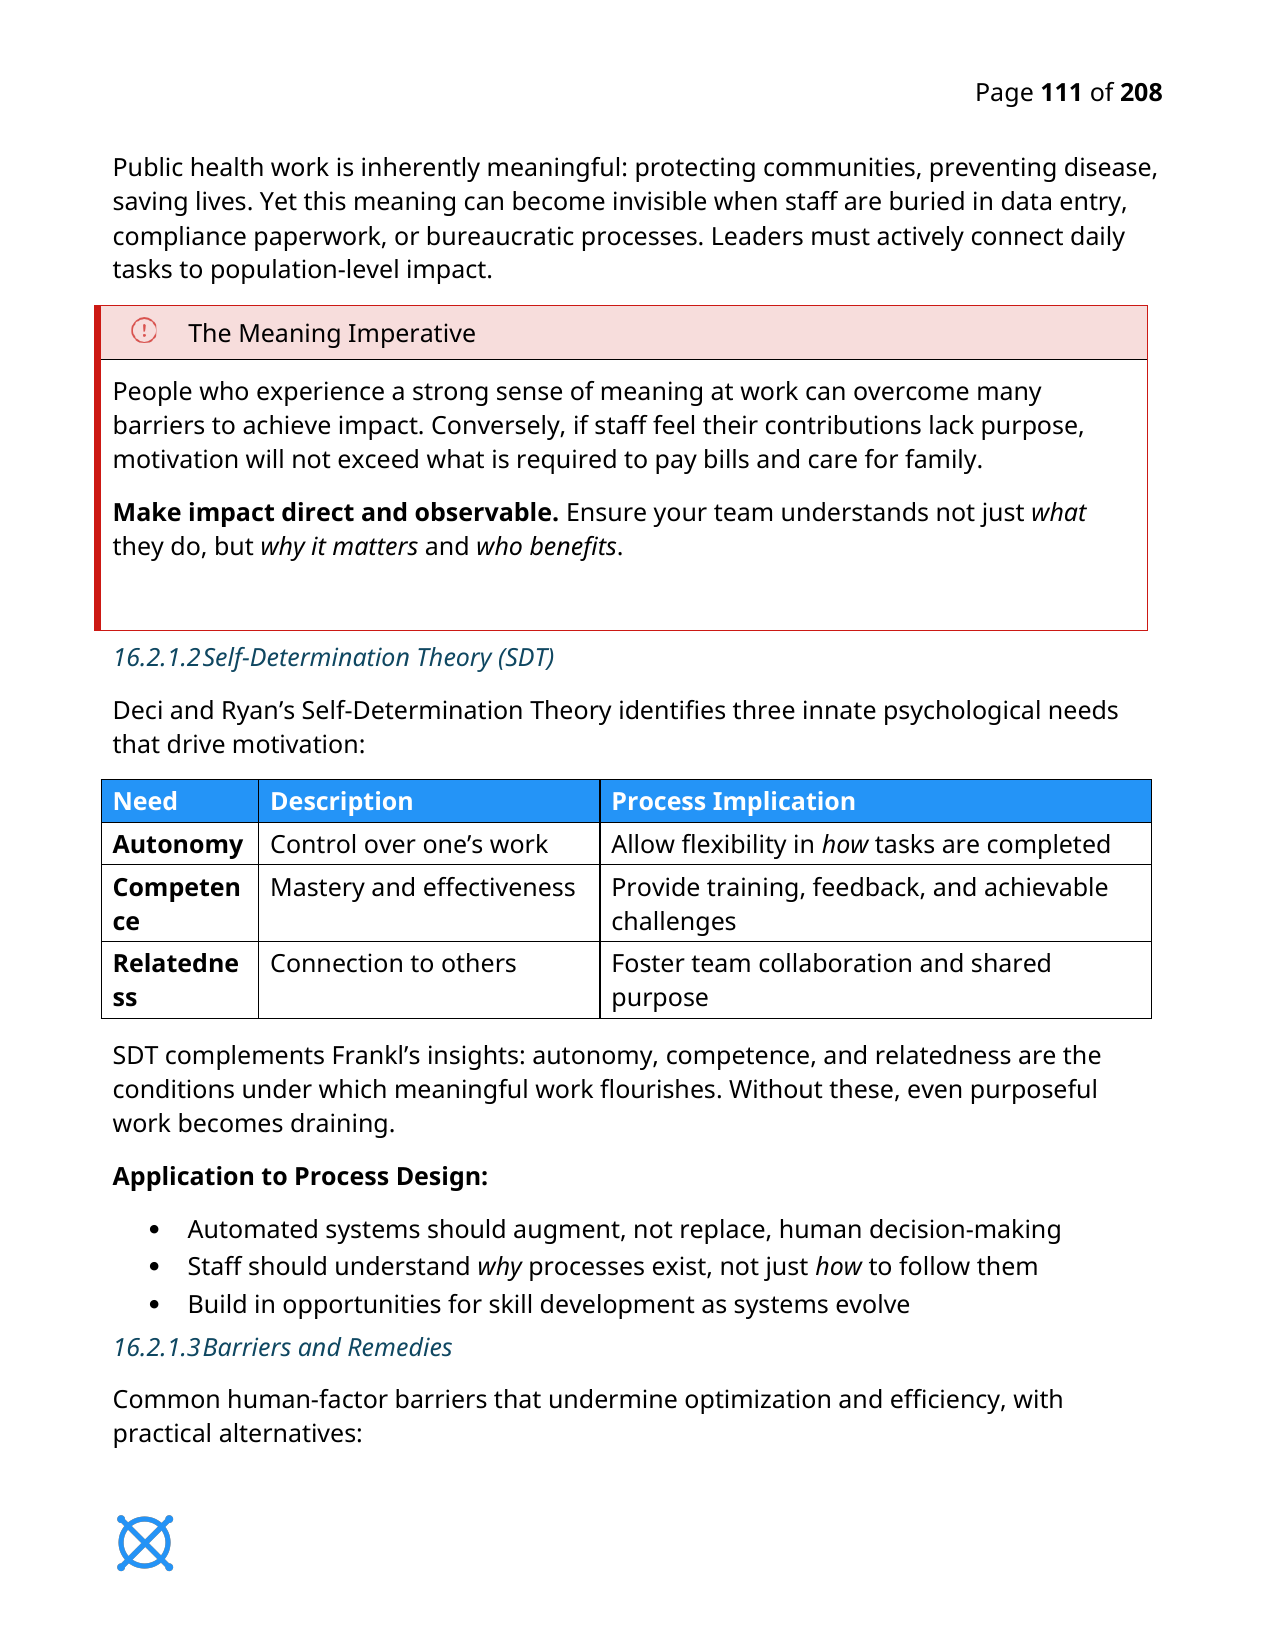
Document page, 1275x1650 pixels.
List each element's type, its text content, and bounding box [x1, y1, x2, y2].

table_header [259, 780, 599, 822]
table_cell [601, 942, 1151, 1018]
subtitle Barriers and Remedies [112, 1329, 1162, 1363]
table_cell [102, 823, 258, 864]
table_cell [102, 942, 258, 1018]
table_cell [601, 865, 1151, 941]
list Automated systems should augment, not replace, human decision-making [150, 1211, 1162, 1245]
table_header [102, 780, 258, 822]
text Application to Process Design: [112, 1158, 1162, 1192]
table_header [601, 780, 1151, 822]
subtitle Self-Determination Theory (SDT) [112, 639, 1162, 673]
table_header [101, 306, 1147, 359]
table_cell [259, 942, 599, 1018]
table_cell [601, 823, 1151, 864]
picture [112, 1511, 177, 1575]
text Deci and Ryan’s Self-Determination Theory identifies three innate psychological needs that drive motivation: [112, 692, 1162, 760]
picture [131, 317, 157, 343]
text Public health work is inherently meaningful: protecting communities, preventing disease, saving lives. Yet this meaning can become invisible when staff are buried in data entry, compliance paperwork, or bureaucratic processes. Leaders must actively connect daily tasks to population-level impact. [112, 150, 1162, 286]
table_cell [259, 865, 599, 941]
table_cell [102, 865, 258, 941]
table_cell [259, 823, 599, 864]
list Build in opportunities for skill development as systems evolve [150, 1287, 1162, 1321]
text Common human-factor barriers that undermine optimization and efficiency, with practical alternatives: [112, 1382, 1162, 1450]
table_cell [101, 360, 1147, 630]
list Staff should understand why processes exist, not just how to follow them [150, 1249, 1162, 1283]
text SDT complements Frankl’s insights: autonomy, competence, and relatedness are the conditions under which meaningful work flourishes. Without these, even purposeful work becomes draining. [112, 1037, 1162, 1140]
